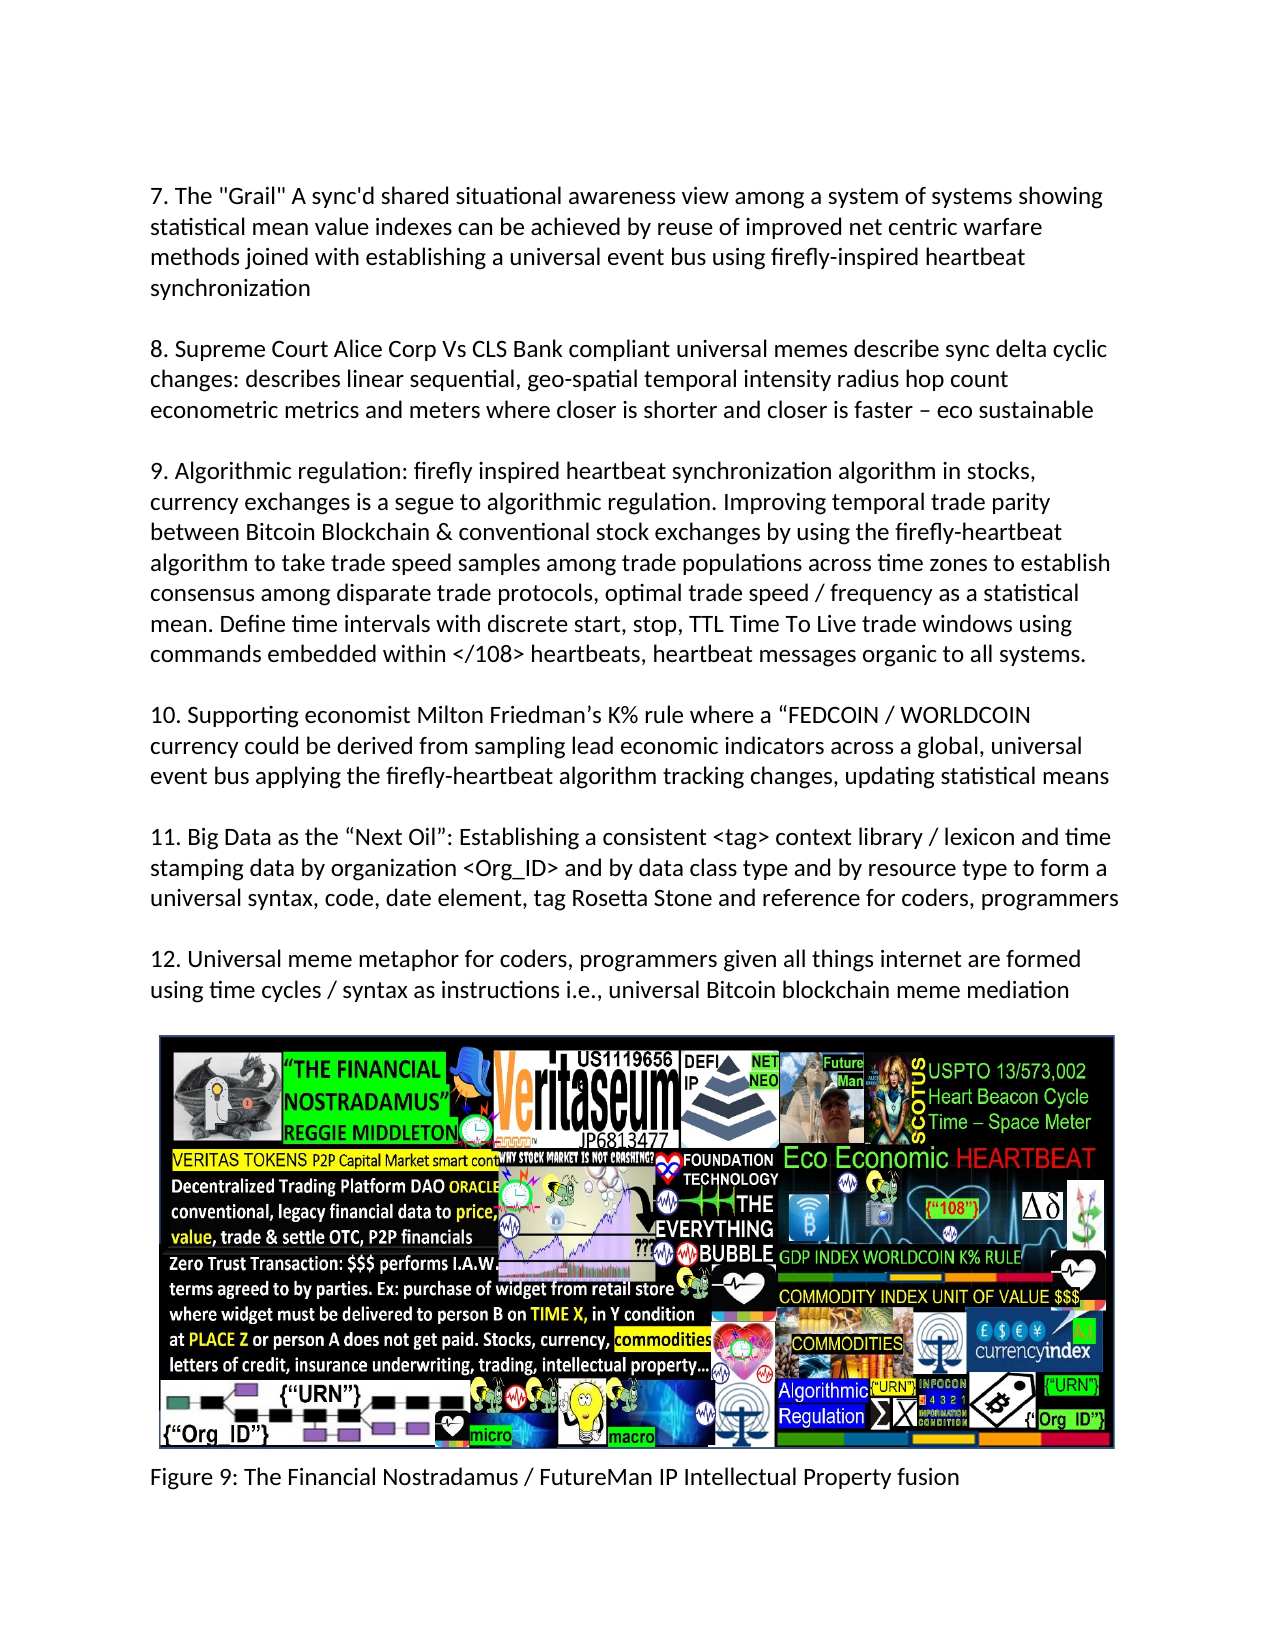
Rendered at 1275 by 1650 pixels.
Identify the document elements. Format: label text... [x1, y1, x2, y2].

picture [150, 1035, 1125, 1462]
text Figure 9: The Financial Nostradamus / FutureMan IP Intellectual Property fusion [150, 1462, 1125, 1492]
text 8. Supreme Court Alice Corp Vs CLS Bank compliant universal memes describe sync delta cyclic changes: describes linear sequential, geo-spatial temporal intensity radius hop count econometric metrics and meters where closer is shorter and closer is faster – eco sustainable [150, 333, 1125, 425]
text 7. The "Grail" A sync'd shared situational awareness view among a system of systems showing statistical mean value indexes can be achieved by reuse of improved net centric warfare methods joined with establishing a universal event bus using firefly-inspired heartbeat synchronization [150, 181, 1125, 303]
text 12. Universal meme metaphor for coders, programmers given all things internet are formed using time cycles / syntax as instructions i.e., universal Bitcoin blockchain meme mediation [150, 943, 1125, 1004]
text 11. Big Data as the “Next Oil”: Establishing a consistent <tag> context library / lexicon and time stamping data by organization <Org_ID> and by data class type and by resource type to form a universal syntax, code, date element, tag Rosetta Stone and reference for coders, programmers [150, 821, 1125, 913]
text 9. Algorithmic regulation: firefly inspired heartbeat synchronization algorithm in stocks, currency exchanges is a segue to algorithmic regulation. Improving temporal trade parity between Bitcoin Blockchain & conventional stock exchanges by using the firefly-heartbeat algorithm to take trade speed samples among trade populations across time zones to establish consensus among disparate trade protocols, optimal trade speed / frequency as a statistical mean. Define time intervals with discrete start, stop, TTL Time To Live trade windows using commands embedded within </108> heartbeats, heartbeat messages organic to all systems. [150, 455, 1125, 669]
text 10. Supporting economist Milton Friedman’s K% rule where a “FEDCOIN / WORLDCOIN currency could be derived from sampling lead economic indicators across a global, universal event bus applying the firefly-heartbeat algorithm tracking changes, updating statistical means [150, 699, 1125, 791]
